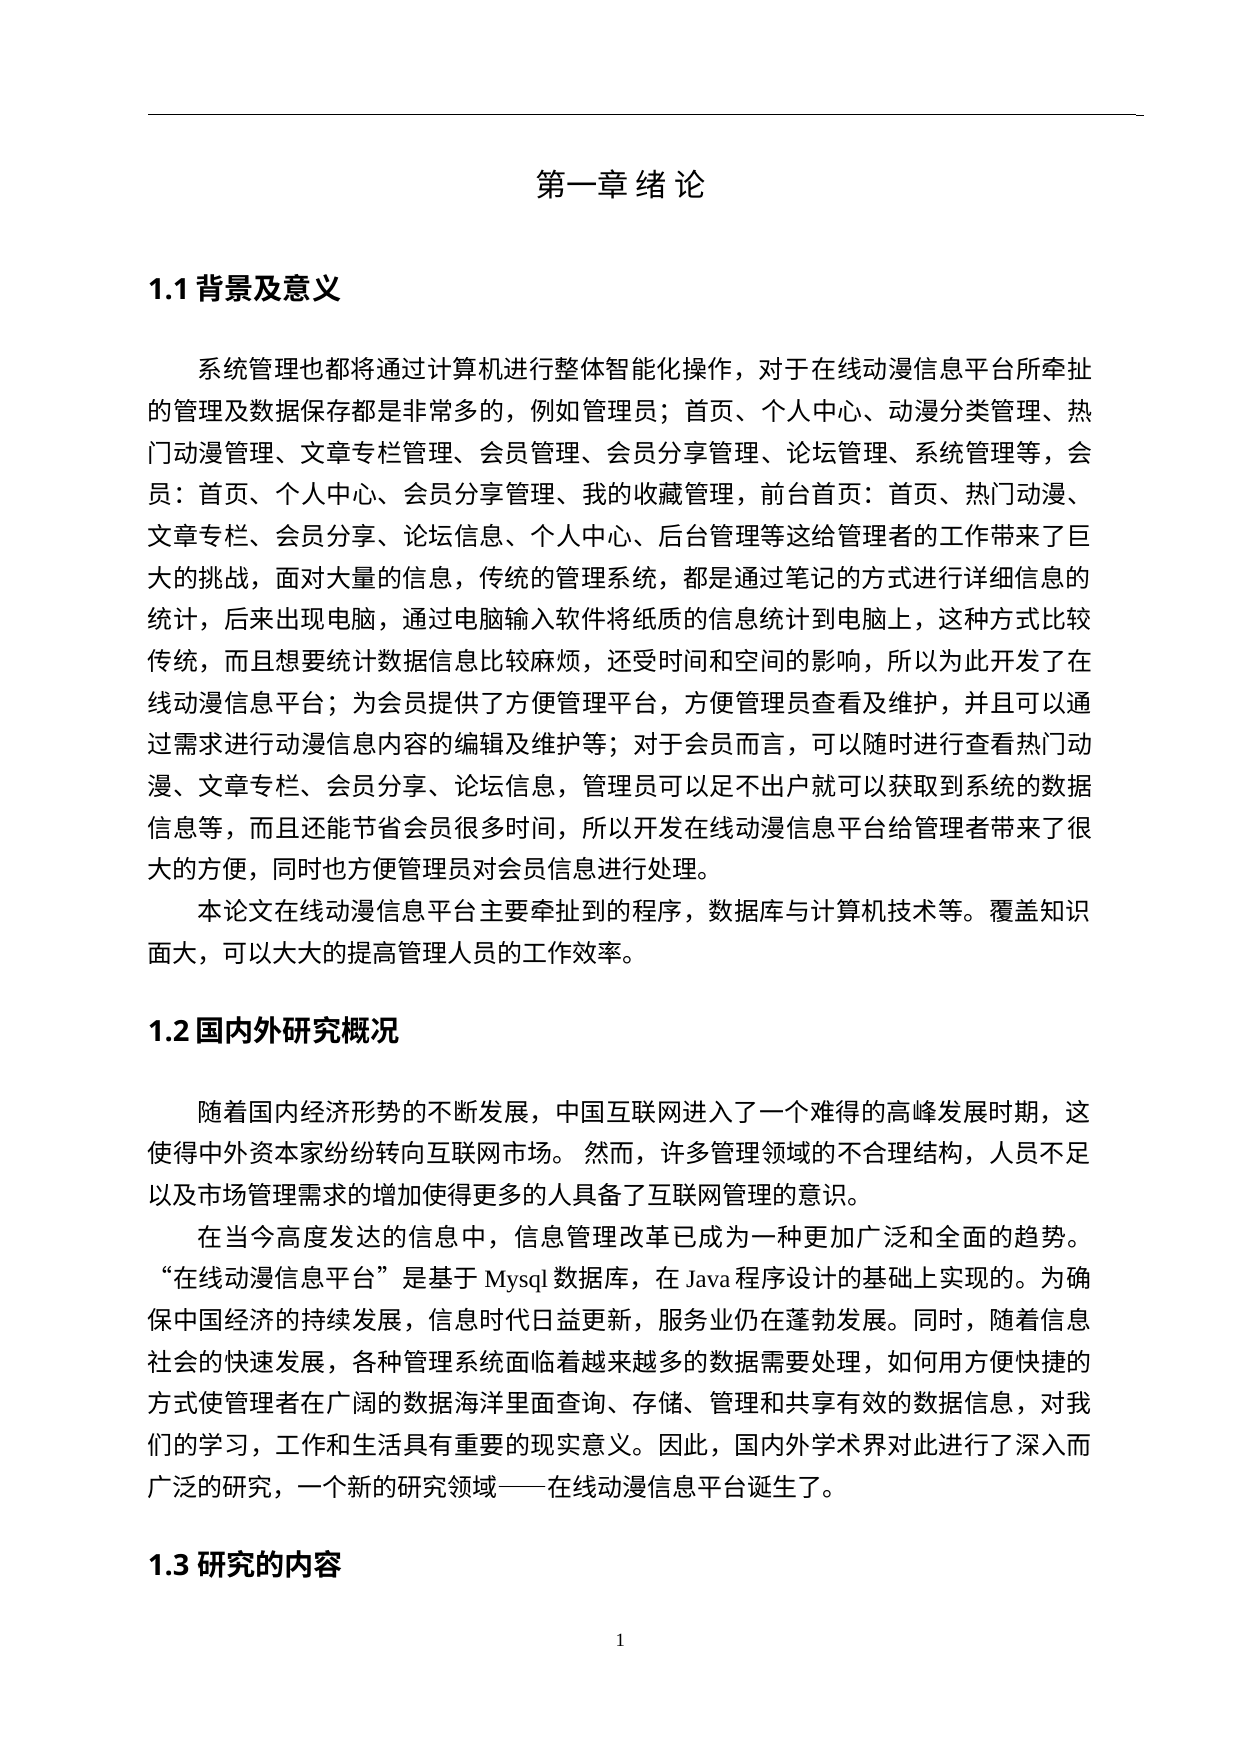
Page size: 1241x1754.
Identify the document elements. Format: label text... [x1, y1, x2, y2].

text 在当今高度发达的信息中，信息管理改革已成为一种更加广泛和全面的趋势。 “在线动漫信息平台”是基于Mysql数据库，在Java程序设计的基础上实现的。为确保中国经济的持续发展，信息时代日益更新，服务业仍在蓬勃发展。同时，随着信息社会的快速发展，各种管理系统面临着越来越多的数据需要处理，如何用方便快捷的方式使管理者在广阔的数据海洋里面查询、存储、管理和共享有效的数据信息，对我们的学习，工作和生活具有重要的现实意义。因此，国内外学术界对此进行了深入而广泛的研究，一个新的研究领域——在线动漫信息平台诞生了。 [148, 1213, 1092, 1504]
text 1.3 研究的内容 [148, 1542, 1092, 1584]
text 本论文在线动漫信息平台主要牵扯到的程序，数据库与计算机技术等。覆盖知识面大，可以大大的提高管理人员的工作效率。 [148, 887, 1092, 970]
text 系统管理也都将通过计算机进行整体智能化操作，对于在线动漫信息平台所牵扯的管理及数据保存都是非常多的，例如管理员；首页、个人中心、动漫分类管理、热门动漫管理、文章专栏管理、会员管理、会员分享管理、论坛管理、系统管理等，会员：首页、个人中心、会员分享管理、我的收藏管理，前台首页：首页、热门动漫、文章专栏、会员分享、论坛信息、个人中心、后台管理等这给管理者的工作带来了巨大的挑战，面对大量的信息，传统的管理系统，都是通过笔记的方式进行详细信息的统计，后来出现电脑，通过电脑输入软件将纸质的信息统计到电脑上，这种方式比较传统，而且想要统计数据信息比较麻烦，还受时间和空间的影响，所以为此开发了在线动漫信息平台；为会员提供了方便管理平台，方便管理员查看及维护，并且可以通过需求进行动漫信息内容的编辑及维护等；对于会员而言，可以随时进行查看热门动漫、文章专栏、会员分享、论坛信息，管理员可以足不出户就可以获取到系统的数据信息等，而且还能节省会员很多时间，所以开发在线动漫信息平台给管理者带来了很大的方便，同时也方便管理员对会员信息进行处理。 [148, 345, 1092, 887]
text 1.2国内外研究概况 [148, 1008, 1092, 1050]
text 随着国内经济形势的不断发展，中国互联网进入了一个难得的高峰发展时期，这使得中外资本家纷纷转向互联网市场。 然而，许多管理领域的不合理结构，人员不足以及市场管理需求的增加使得更多的人具备了互联网管理的意识。 [148, 1088, 1092, 1213]
text 1.1背景及意义 [148, 266, 1092, 308]
subtitle 第一章 绪 论 [148, 160, 1092, 205]
